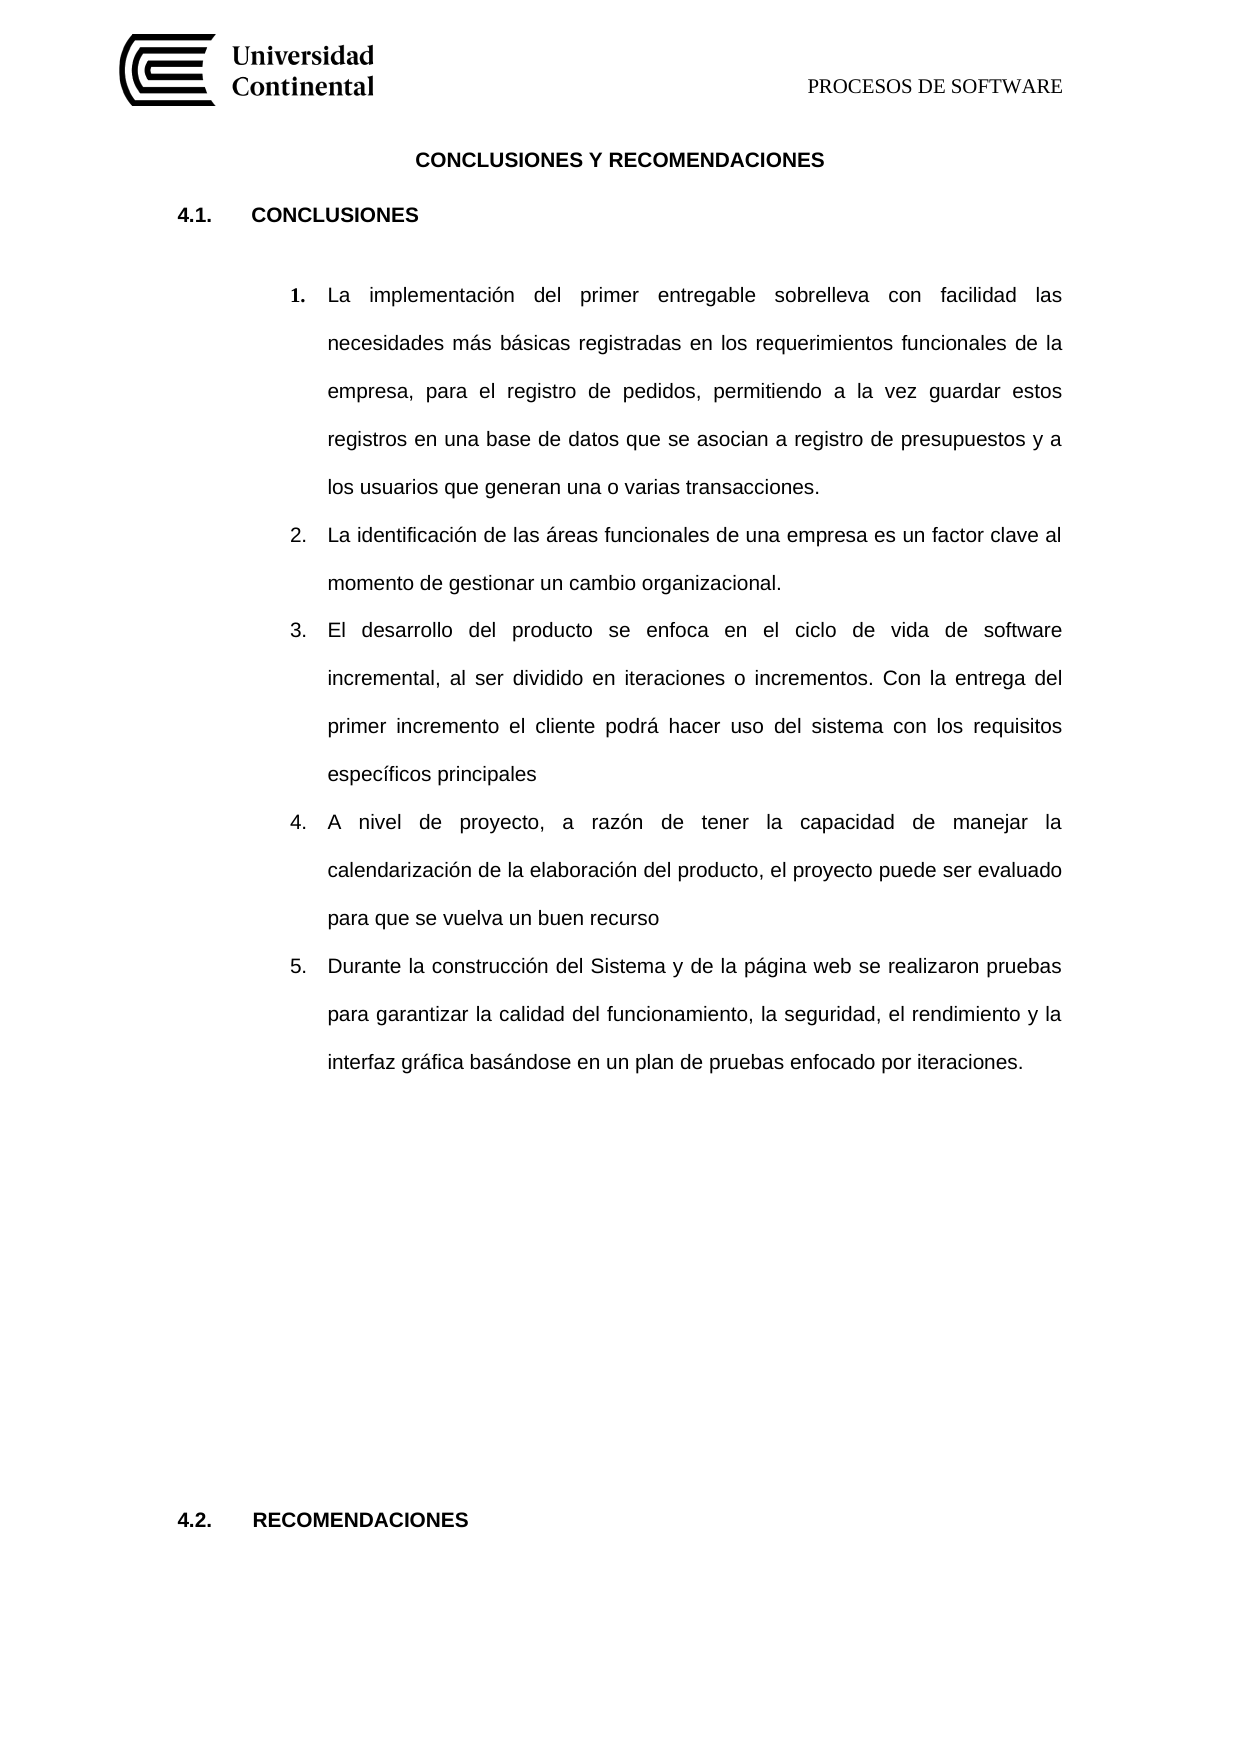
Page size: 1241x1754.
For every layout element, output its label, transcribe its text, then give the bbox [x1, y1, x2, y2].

list Durante la construcción del Sistema y de la página web se realizaron pruebas para garantizar la calidad del funcionamiento, la seguridad, el rendimiento y la interfaz gráfica basándose en un plan de pruebas enfocado por iteraciones. [290, 978, 1063, 1073]
subtitle CONCLUSIONES [177, 203, 1063, 227]
list La implementación del primer entregable sobrelleva con facilidad las necesidades más básicas registradas en los requerimientos funcionales de la empresa, para el registro de pedidos, permitiendo a la vez guardar estos registros en una base de datos que se asocian a registro de presupuestos y a los usuarios que generan una o varias transacciones. [290, 283, 1063, 498]
list La identificación de las áreas funcionales de una empresa es un factor clave al momento de gestionar un cambio organizacional. [290, 546, 1063, 594]
picture [119, 34, 374, 106]
subtitle RECOMENDACIONES [177, 1507, 1063, 1531]
subtitle CONCLUSIONES Y RECOMENDACIONES [177, 148, 1063, 172]
list A nivel de proyecto, a razón de tener la capacidad de manejar la calendarización de la elaboración del producto, el proyecto puede ser evaluado para que se vuelva un buen recurso [290, 834, 1063, 930]
list El desarrollo del producto se enfoca en el ciclo de vida de software incremental, al ser dividido en iteraciones o incrementos. Con la entrega del primer incremento el cliente podrá hacer uso del sistema con los requisitos específicos principales [290, 642, 1063, 786]
